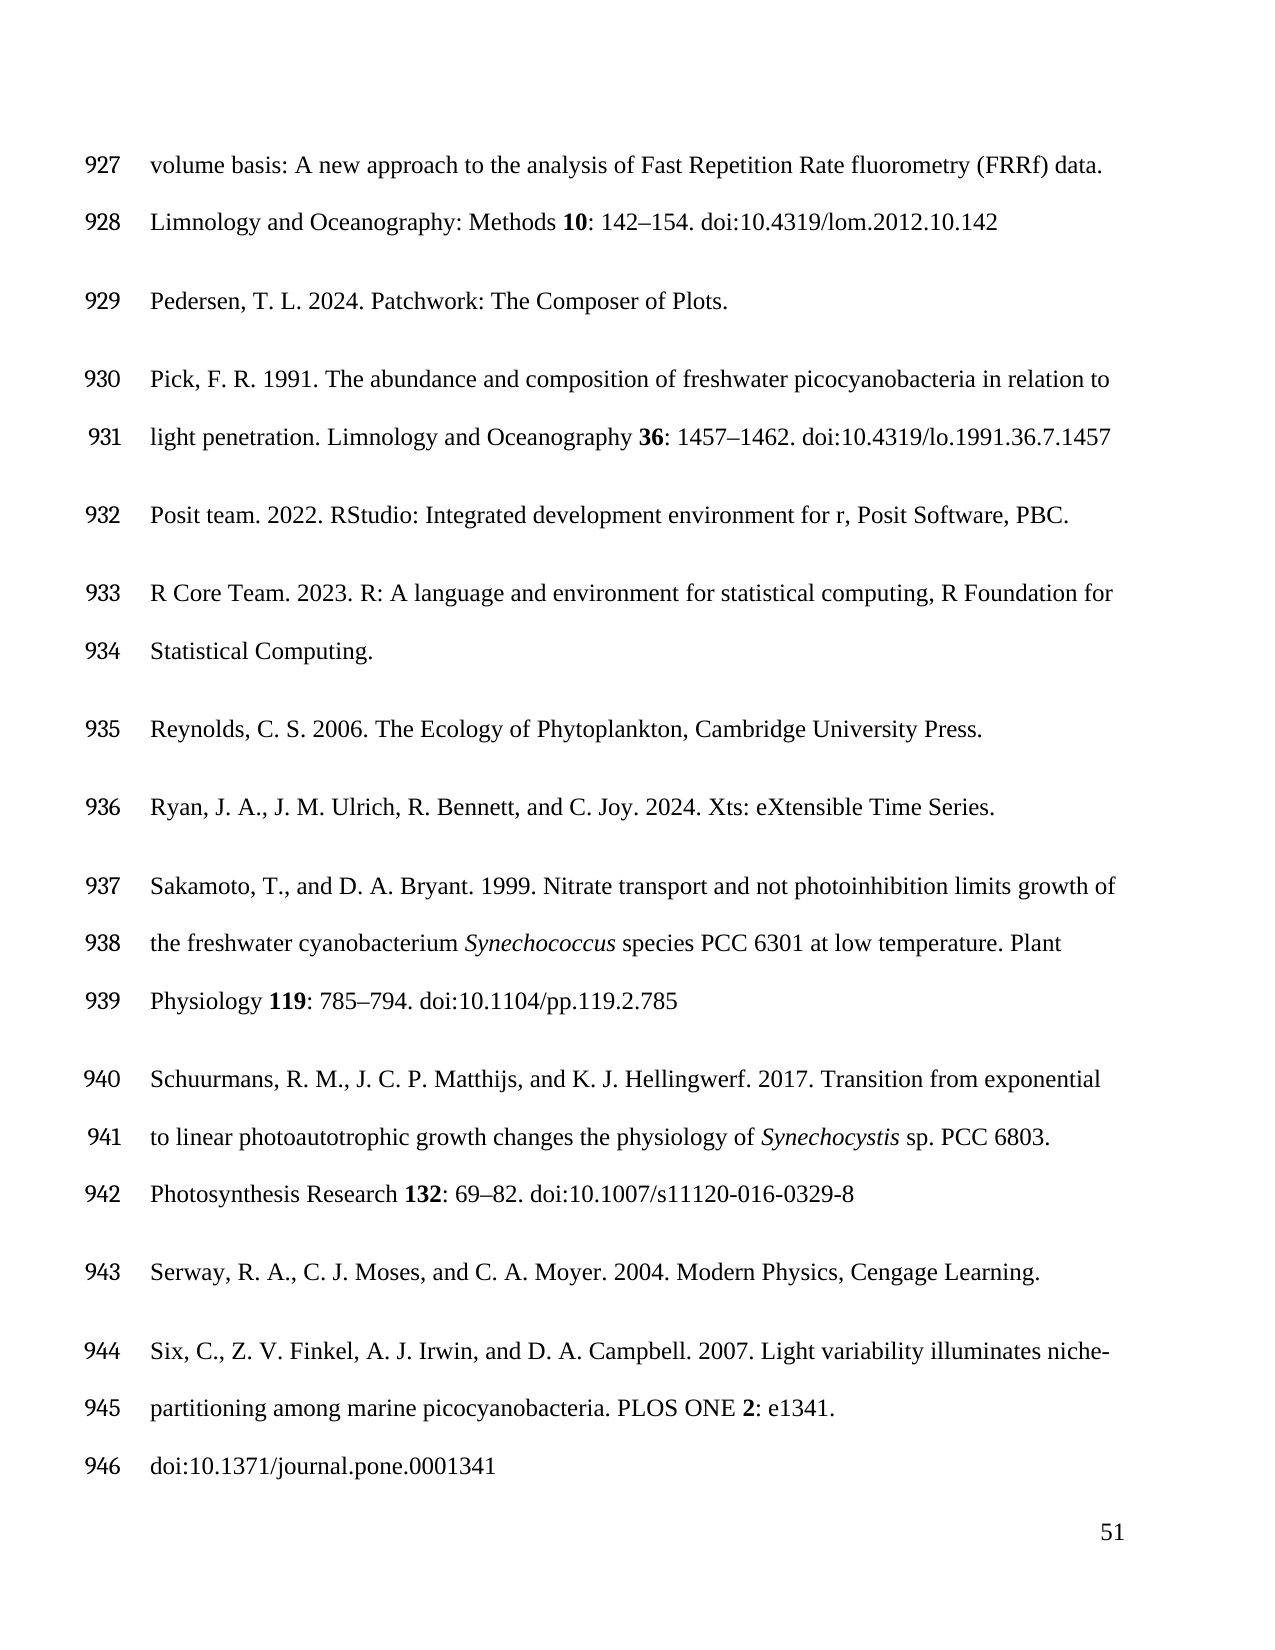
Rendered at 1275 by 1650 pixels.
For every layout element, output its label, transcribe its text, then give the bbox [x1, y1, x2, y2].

text Reynolds, C. S. 2006. The Ecology of Phytoplankton, Cambridge University Press. [150, 714, 1125, 743]
text Pick, F. R. 1991. The abundance and composition of freshwater picocyanobacteria in relation to light penetration. Limnology and Oceanography 36: 1457–1462. doi:10.4319/lo.1991.36.7.1457 [150, 364, 1125, 450]
text Six, C., Z. V. Finkel, A. J. Irwin, and D. A. Campbell. 2007. Light variability illuminates niche-partitioning among marine picocyanobacteria. PLOS ONE 2: e1341. doi:10.1371/journal.pone.0001341 [150, 1336, 1125, 1479]
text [150, 150, 1125, 236]
text Posit team. 2022. RStudio: Integrated development environment for r, Posit Software, PBC. [150, 500, 1125, 529]
text R Core Team. 2023. R: A language and environment for statistical computing, R Foundation for Statistical Computing. [150, 578, 1125, 664]
text Serway, R. A., C. J. Moses, and C. A. Moyer. 2004. Modern Physics, Cengage Learning. [150, 1257, 1125, 1286]
text Pedersen, T. L. 2024. Patchwork: The Composer of Plots. [150, 286, 1125, 314]
text Ryan, J. A., J. M. Ulrich, R. Bennett, and C. Joy. 2024. Xts: eXtensible Time Series. [150, 792, 1125, 821]
text Sakamoto, T., and D. A. Bryant. 1999. Nitrate transport and not photoinhibition limits growth of the freshwater cyanobacterium Synechococcus species PCC 6301 at low temperature. Plant Physiology 119: 785–794. doi:10.1104/pp.119.2.785 [150, 871, 1125, 1014]
text Schuurmans, R. M., J. C. P. Matthijs, and K. J. Hellingwerf. 2017. Transition from exponential to linear photoautotrophic growth changes the physiology of Synechocystis sp. PCC 6803. Photosynthesis Research 132: 69–82. doi:10.1007/s11120-016-0329-8 [150, 1064, 1125, 1208]
